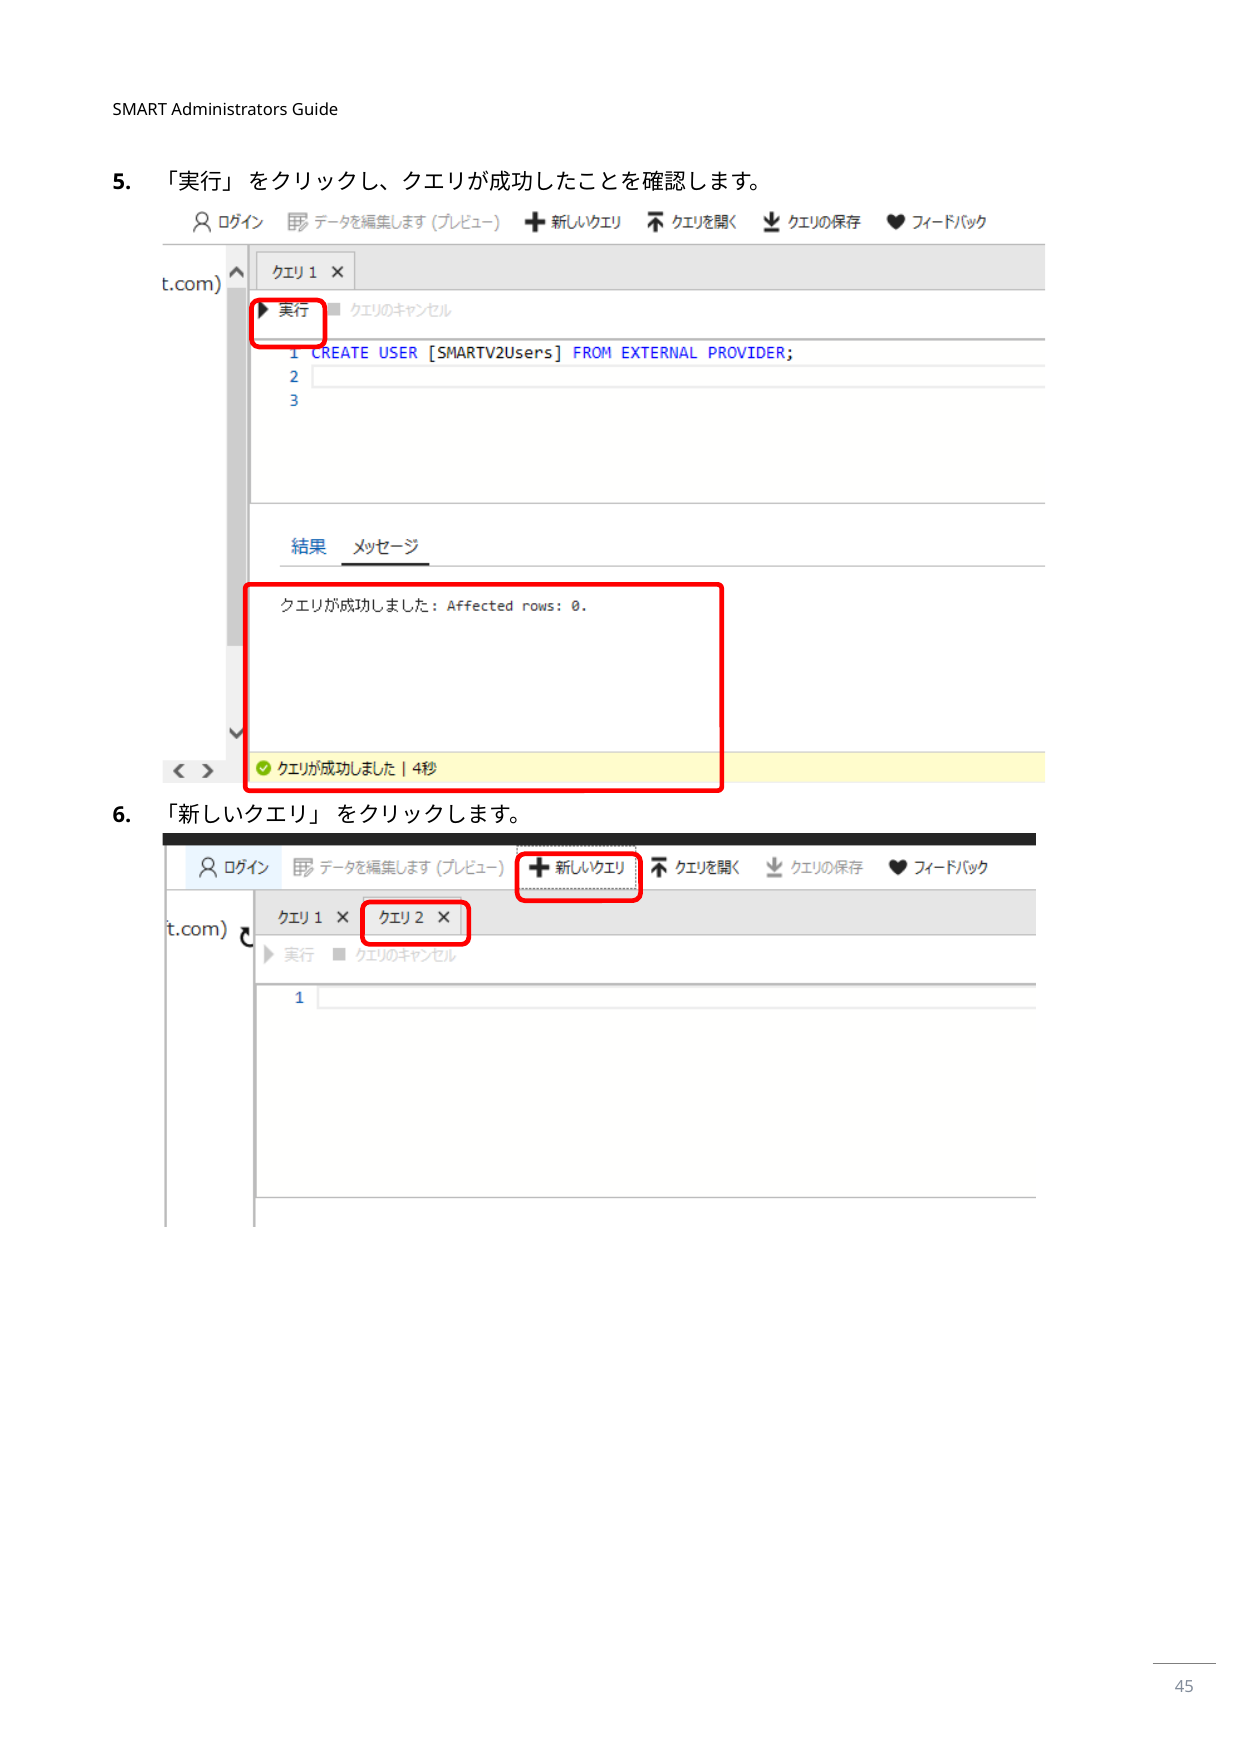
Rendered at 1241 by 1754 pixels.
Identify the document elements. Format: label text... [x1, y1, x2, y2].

picture [162, 201, 1046, 783]
picture [248, 587, 719, 783]
text 「実行」 をクリックし、クエリが成功したことを確認します。 [112, 162, 1128, 196]
picture [162, 833, 1036, 1227]
text 「新しいクエリ」 をクリックします。 [112, 795, 1128, 829]
